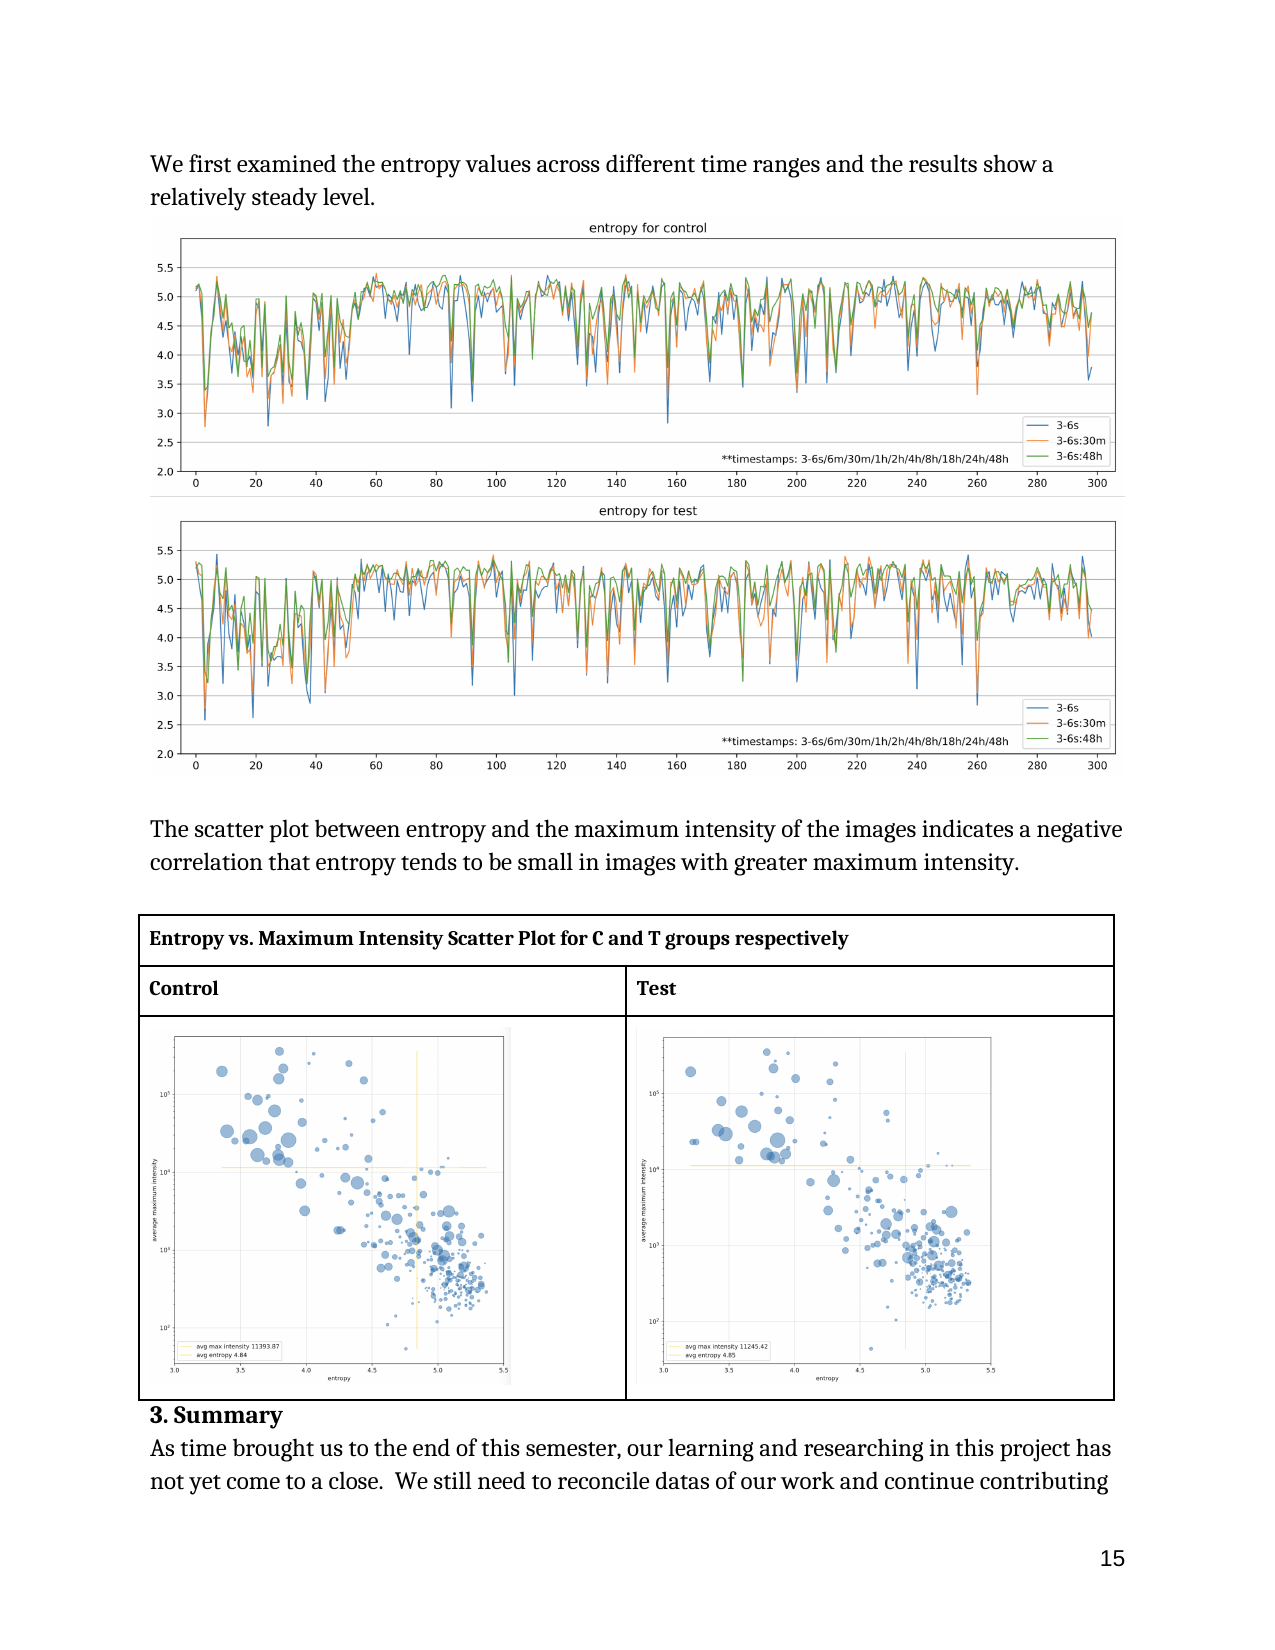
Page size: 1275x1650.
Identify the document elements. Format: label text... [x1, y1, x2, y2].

table_cell Test [627, 967, 1113, 1015]
table_cell [627, 1017, 1113, 1399]
text 3. Summary [150, 1401, 1125, 1430]
picture [150, 500, 1125, 778]
picture [150, 215, 1125, 497]
table_cell Control [140, 967, 625, 1015]
text We first examined the entropy values across different time ranges and the results show a relatively steady level. [150, 150, 1125, 215]
table_cell [140, 1017, 625, 1399]
table_header Entropy vs. Maximum Intensity Scatter Plot for C and T groups respectively [140, 916, 1113, 964]
picture [636, 1027, 999, 1385]
picture [149, 1027, 511, 1385]
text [150, 1434, 1125, 1496]
text The scatter plot between entropy and the maximum intensity of the images indicates a negative correlation that entropy tends to be small in images with greater maximum intensity. [150, 815, 1125, 876]
